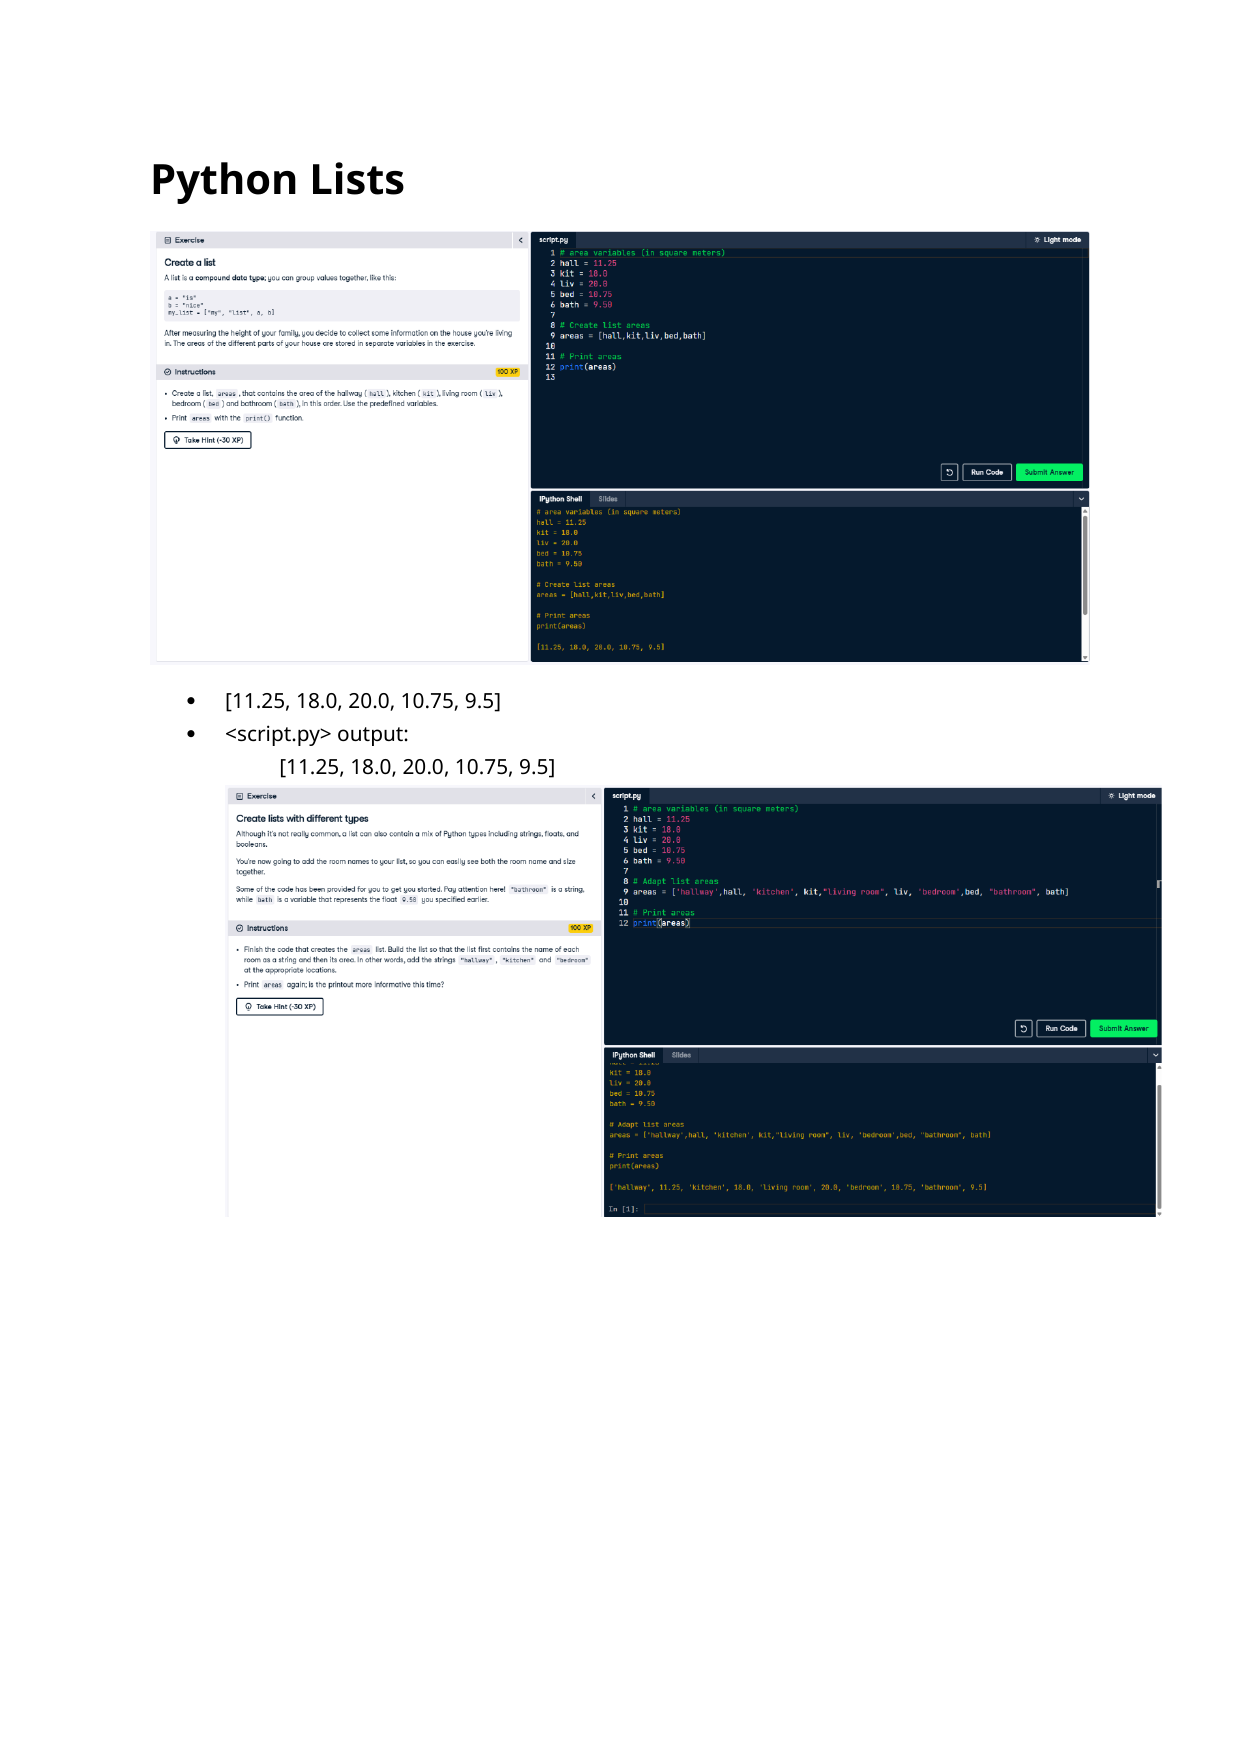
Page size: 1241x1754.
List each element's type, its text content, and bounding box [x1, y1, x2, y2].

text Python Lists [150, 150, 1090, 207]
list [11.25, 18.0, 20.0, 10.75, 9.5] [225, 752, 1090, 785]
list [11.25, 18.0, 20.0, 10.75, 9.5] [187, 687, 1090, 715]
picture [225, 785, 1162, 1217]
picture [150, 231, 1090, 665]
list <script.py> output: [187, 719, 1090, 748]
